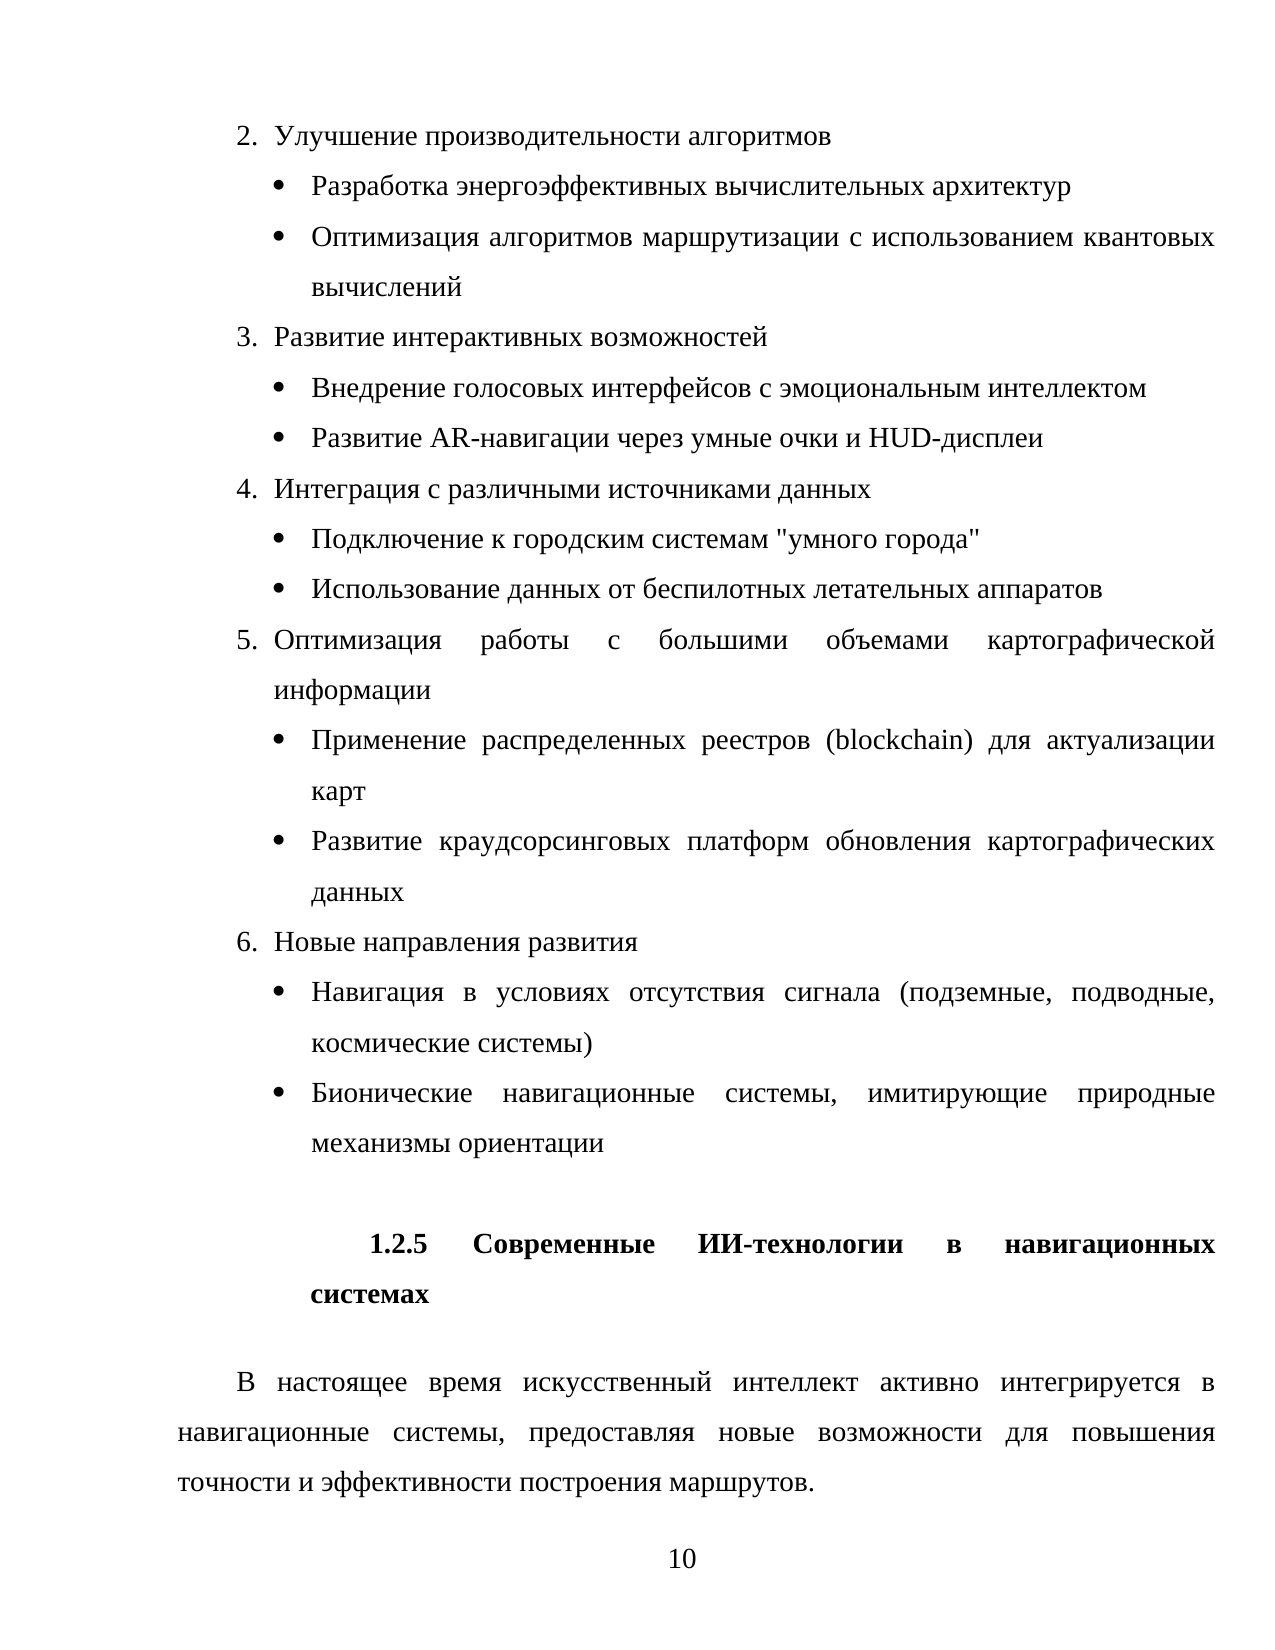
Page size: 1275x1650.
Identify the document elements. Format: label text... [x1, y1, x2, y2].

list Развитие AR-навигации через умные очки и HUD-дисплеи [274, 420, 1216, 454]
list Внедрение голосовых интерфейсов с эмоциональным интеллектом [274, 370, 1216, 403]
list Бионические навигационные системы, имитирующие природные механизмы ориентации [274, 1075, 1216, 1159]
list Подключение к городским системам "умного города" [274, 521, 1216, 555]
list Развитие краудсорсинговых платформ обновления картографических данных [274, 823, 1216, 907]
list Интеграция с различными источниками данных [236, 471, 1216, 504]
subtitle Современные ИИ-технологии в навигационных системах [310, 1226, 1216, 1309]
list Улучшение производительности алгоритмов [236, 118, 1216, 152]
list Применение распределенных реестров (blockchain) для актуализации карт [274, 722, 1216, 806]
list Разработка энергоэффективных вычислительных архитектур [274, 168, 1216, 202]
list Навигация в условиях отсутствия сигнала (подземные, подводные, космические системы) [274, 974, 1216, 1058]
list Использование данных от беспилотных летательных аппаратов [274, 571, 1216, 605]
list Новые направления развития [236, 924, 1216, 957]
list Оптимизация алгоритмов маршрутизации с использованием квантовых вычислений [274, 219, 1216, 303]
text В настоящее время искусственный интеллект активно интегрируется в навигационные системы, предоставляя новые возможности для повышения точности и эффективности построения маршрутов. [177, 1364, 1216, 1498]
list Развитие интерактивных возможностей [236, 319, 1216, 353]
list Оптимизация работы с большими объемами картографической информации [236, 622, 1216, 706]
